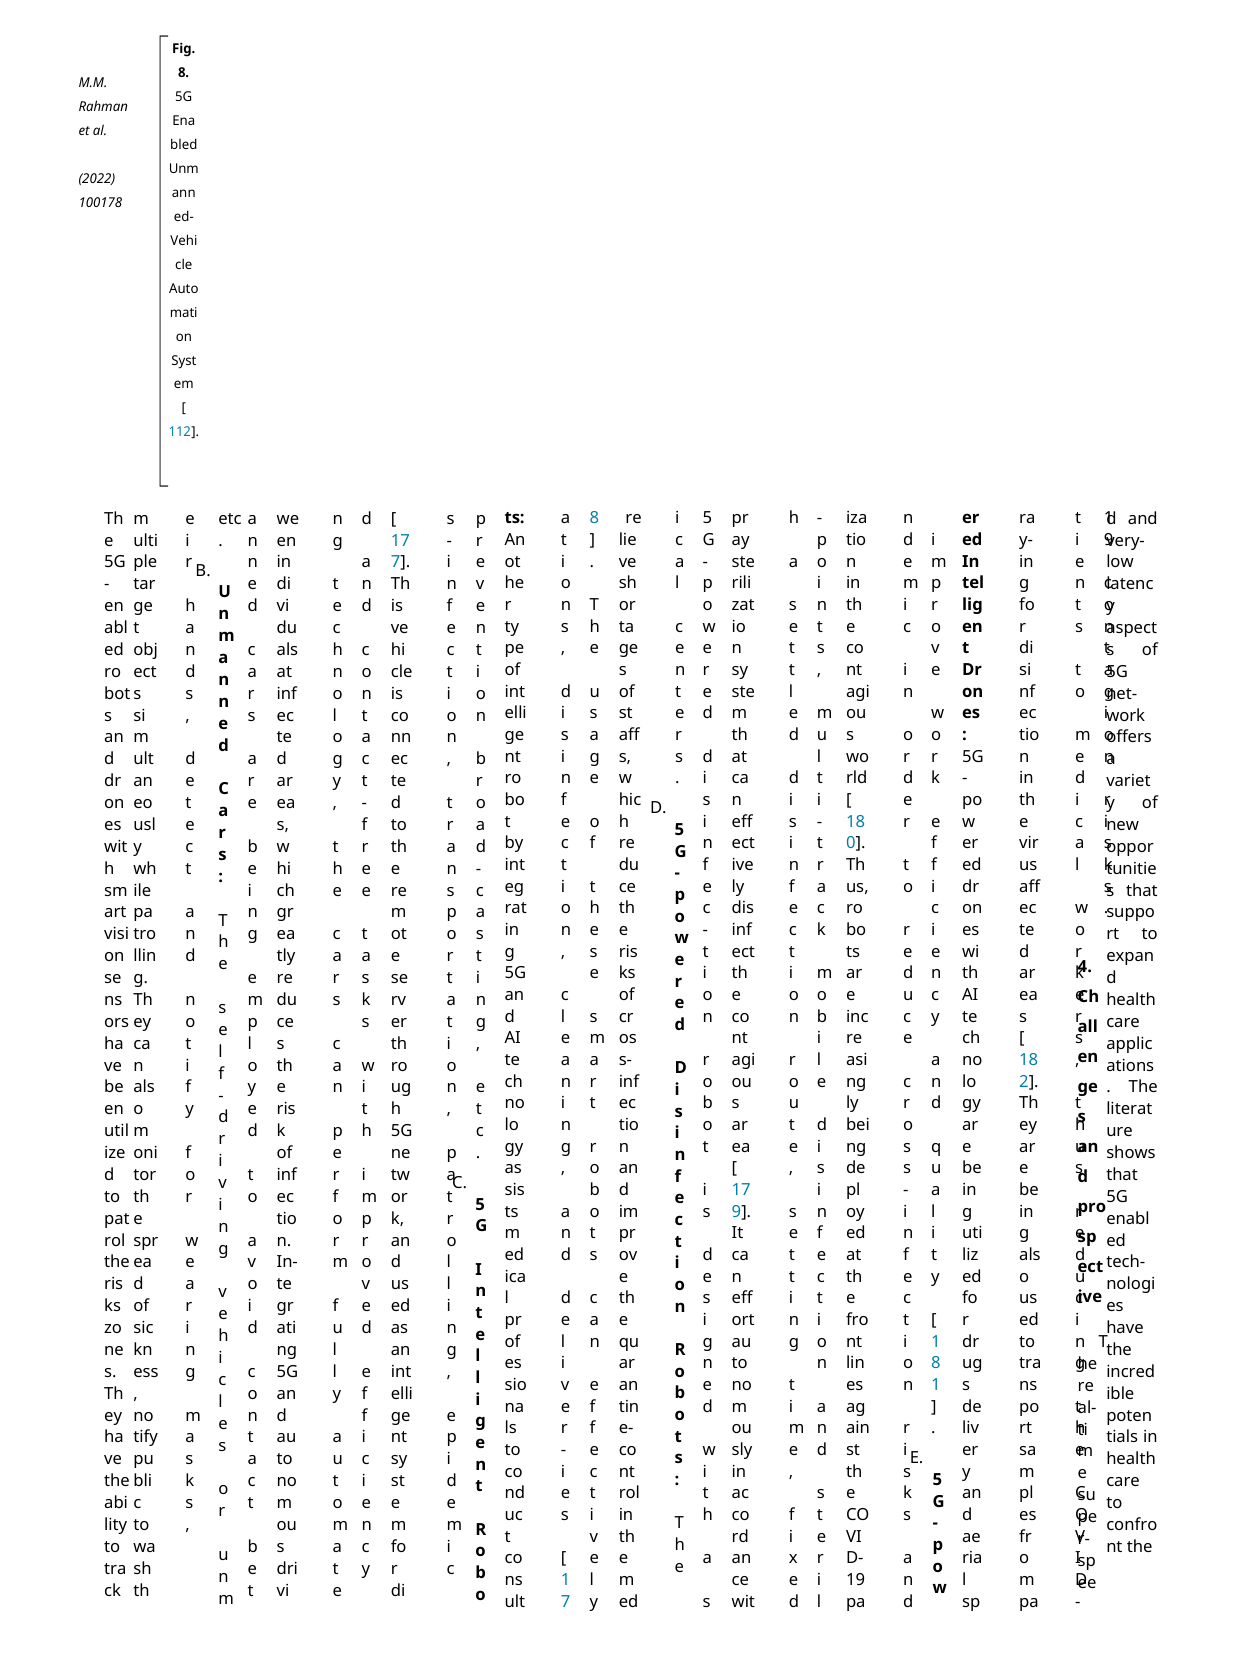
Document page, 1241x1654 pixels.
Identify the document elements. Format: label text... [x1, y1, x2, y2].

text The real-time super-speed and very-low latency aspects of 5G net-work offers a variety of new opportunities that support to expand healthcare applications. The literature shows that 5G enabled tech-nologies have the incredible potentials in healthcare to confront the [1106, 507, 1157, 1557]
text 4. Challenges and prospective [1077, 948, 1106, 1308]
text M.M. Rahman et al. Array 14 (2022) 100178 [78, 69, 139, 212]
picture [177, 426, 181, 436]
text C. 5G Intelligent Robots: Another type of intelligent robot by integrating 5G and AI technology assists medical professionals to conduct consultations, disinfection, cleaning, and deliver-ies [178]. The usage of these smart robots can effectively relieve shortages of staffs, which reduce the risks of cross-infection and improve the quarantine-control in the medical centers. [504, 507, 527, 1612]
text E. 5G-powered Intelligent Drones: 5G-powered drones with AI technology are being utilized for drugs delivery and aerial spray-ing for disinfection in the virus affected areas [182]. They are being also used to transport samples from patients to medical workers, thus reducing the COVID-19 contagion risks. [962, 507, 984, 1612]
picture [184, 426, 189, 434]
text C. 5G Intelligent Robots: Another type of intelligent robot by integrating 5G and AI technology assists medical professionals to conduct consultations, disinfection, cleaning, and deliver-ies [178]. The usage of these smart robots can effectively relieve shortages of staffs, which reduce the risks of cross-infection and improve the quarantine-control in the medical centers. [618, 507, 641, 1612]
text E. 5G-powered Intelligent Drones: 5G-powered drones with AI technology are being utilized for drugs delivery and aerial spray-ing for disinfection in the virus affected areas [182]. They are being also used to transport samples from patients to medical workers, thus reducing the COVID-19 contagion risks. [1019, 507, 1041, 1612]
picture [157, 34, 171, 488]
text Fig. 8. 5G Enabled Unmanned-Vehicle Automation System [112]. [169, 34, 199, 442]
